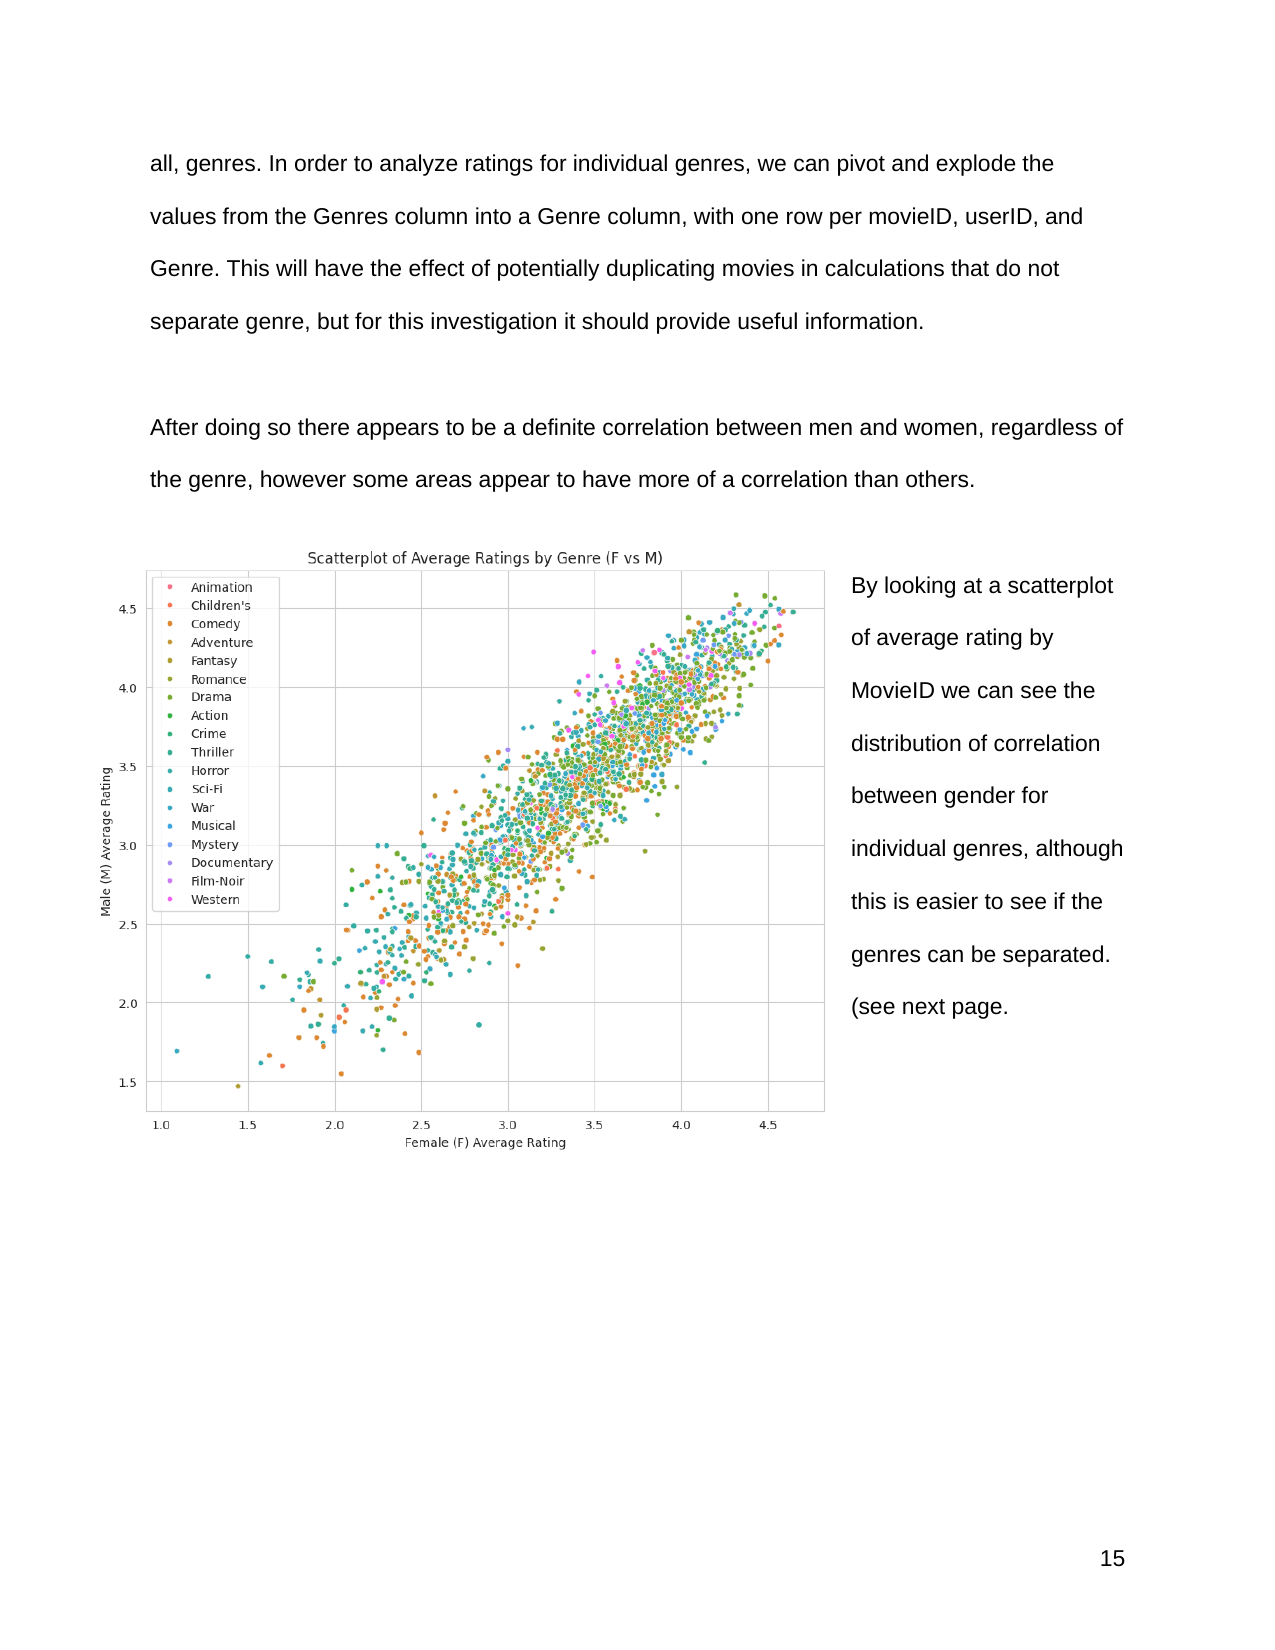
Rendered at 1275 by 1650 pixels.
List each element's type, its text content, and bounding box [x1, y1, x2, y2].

text By looking at a scatterplot of average rating by MovieID we can see the distribution of correlation between gender for individual genres, although this is easier to see if the genres can be separated. (see next page. [832, 572, 1125, 1020]
picture [92, 542, 832, 1157]
text After doing so there appears to be a definite correlation between men and women, regardless of the genre, however some areas appear to have more of a correlation than others. [150, 413, 1125, 493]
